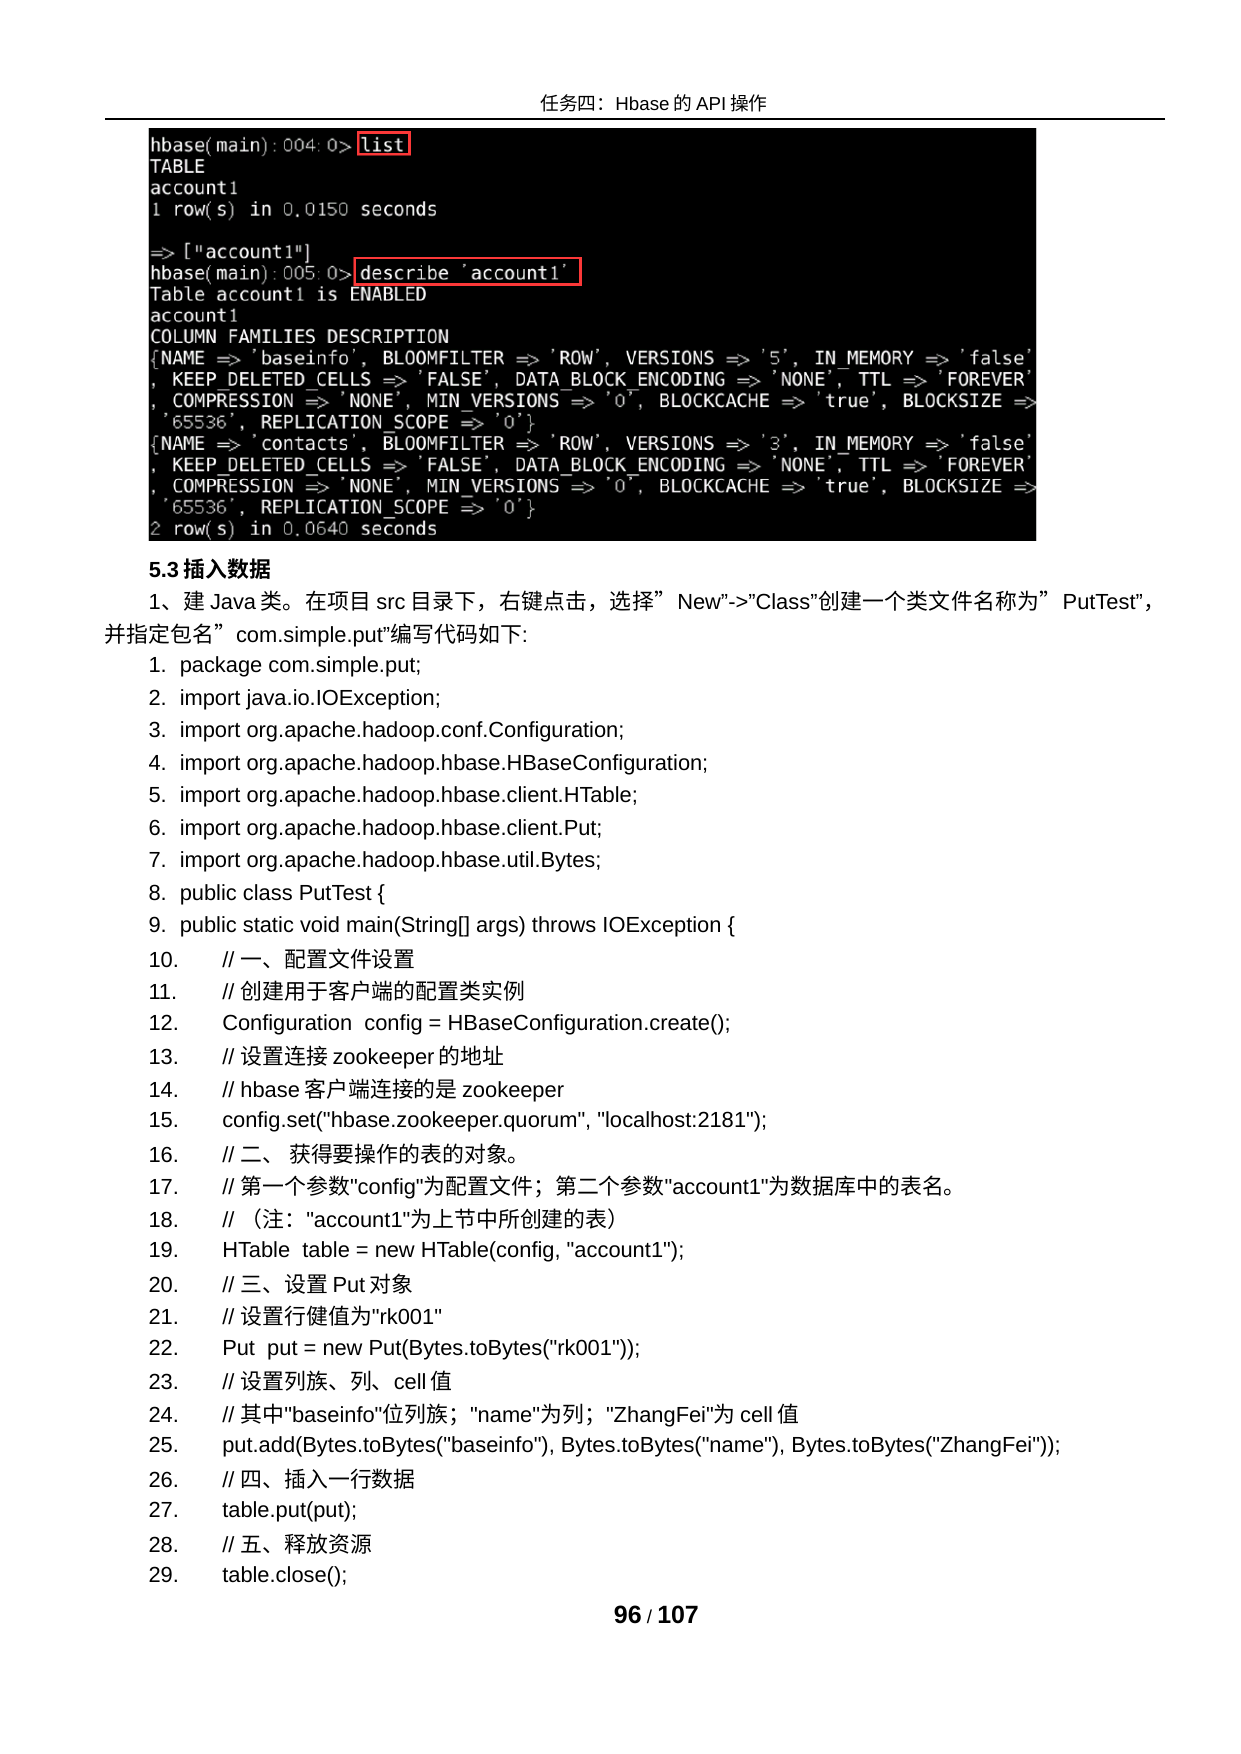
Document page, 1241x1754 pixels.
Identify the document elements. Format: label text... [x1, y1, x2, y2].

list table.put(put); [104, 1494, 1165, 1526]
list // 创建用于客户端的配置类实例 [104, 974, 1165, 1006]
list // 设置连接zookeeper的地址 [104, 1039, 1165, 1071]
list // （注："account1"为上节中所创建的表） [104, 1201, 1165, 1234]
list Put put = new Put(Bytes.toBytes("rk001")); [104, 1331, 1165, 1364]
list // 设置列族、列、cell值 [104, 1364, 1165, 1396]
list import org.apache.hadoop.hbase.HBaseConfiguration; [104, 746, 1165, 779]
picture [148, 128, 1037, 541]
list public class PutTest { [104, 876, 1165, 909]
list public static void main(String[] args) throws IOException { [104, 909, 1165, 941]
list import java.io.IOException; [104, 681, 1165, 714]
list Configuration config = HBaseConfiguration.create(); [104, 1006, 1165, 1039]
list package com.simple.put; [104, 649, 1165, 681]
list import org.apache.hadoop.hbase.client.HTable; [104, 779, 1165, 811]
list HTable table = new HTable(config, "account1"); [104, 1234, 1165, 1266]
list // 四、插入一行数据 [104, 1461, 1165, 1494]
list // hbase客户端连接的是zookeeper [104, 1071, 1165, 1104]
list // 设置行健值为"rk001" [104, 1299, 1165, 1331]
list config.set("hbase.zookeeper.quorum", "localhost:2181"); [104, 1104, 1165, 1136]
list // 其中"baseinfo"位列族；"name"为列；"ZhangFei"为cell值 [104, 1396, 1165, 1429]
list // 二、 获得要操作的表的对象。 [104, 1136, 1165, 1169]
list put.add(Bytes.toBytes("baseinfo"), Bytes.toBytes("name"), Bytes.toBytes("ZhangFei")); [104, 1429, 1165, 1461]
list import org.apache.hadoop.hbase.util.Bytes; [104, 844, 1165, 876]
list import org.apache.hadoop.hbase.client.Put; [104, 811, 1165, 844]
list table.close(); [104, 1559, 1165, 1591]
list import org.apache.hadoop.conf.Configuration; [104, 714, 1165, 746]
list // 一、配置文件设置 [104, 941, 1165, 974]
list // 第一个参数"config"为配置文件；第二个参数"account1"为数据库中的表名。 [104, 1169, 1165, 1201]
text 5.3插入数据 [104, 551, 1165, 584]
list // 五、释放资源 [104, 1526, 1165, 1559]
list // 三、设置Put对象 [104, 1266, 1165, 1299]
text 1、建Java类。在项目src目录下，右键点击，选择”New”->”Class”创建一个类文件名称为”PutTest”，并指定包名”com.simple.put”编写代码如下: [104, 584, 1165, 649]
